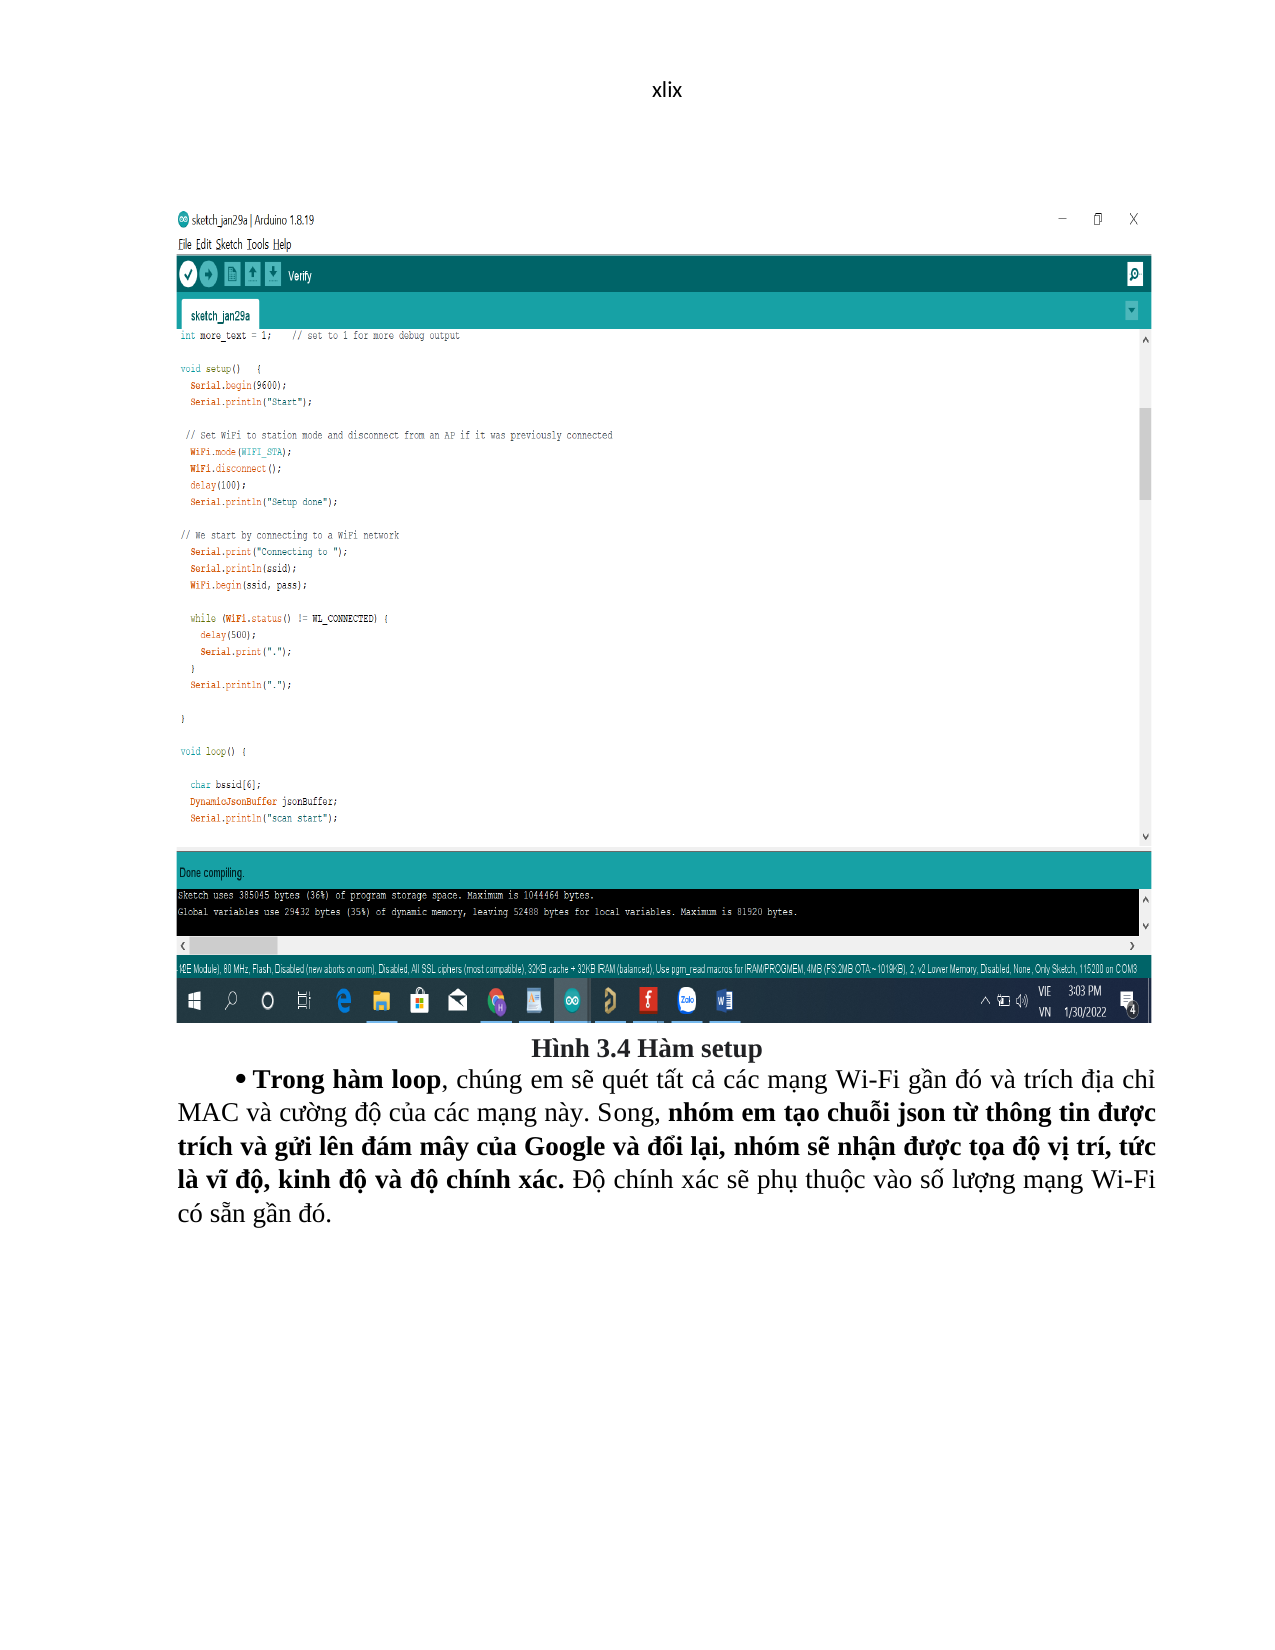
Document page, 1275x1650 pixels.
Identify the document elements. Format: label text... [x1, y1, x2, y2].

picture [176, 206, 1152, 1023]
